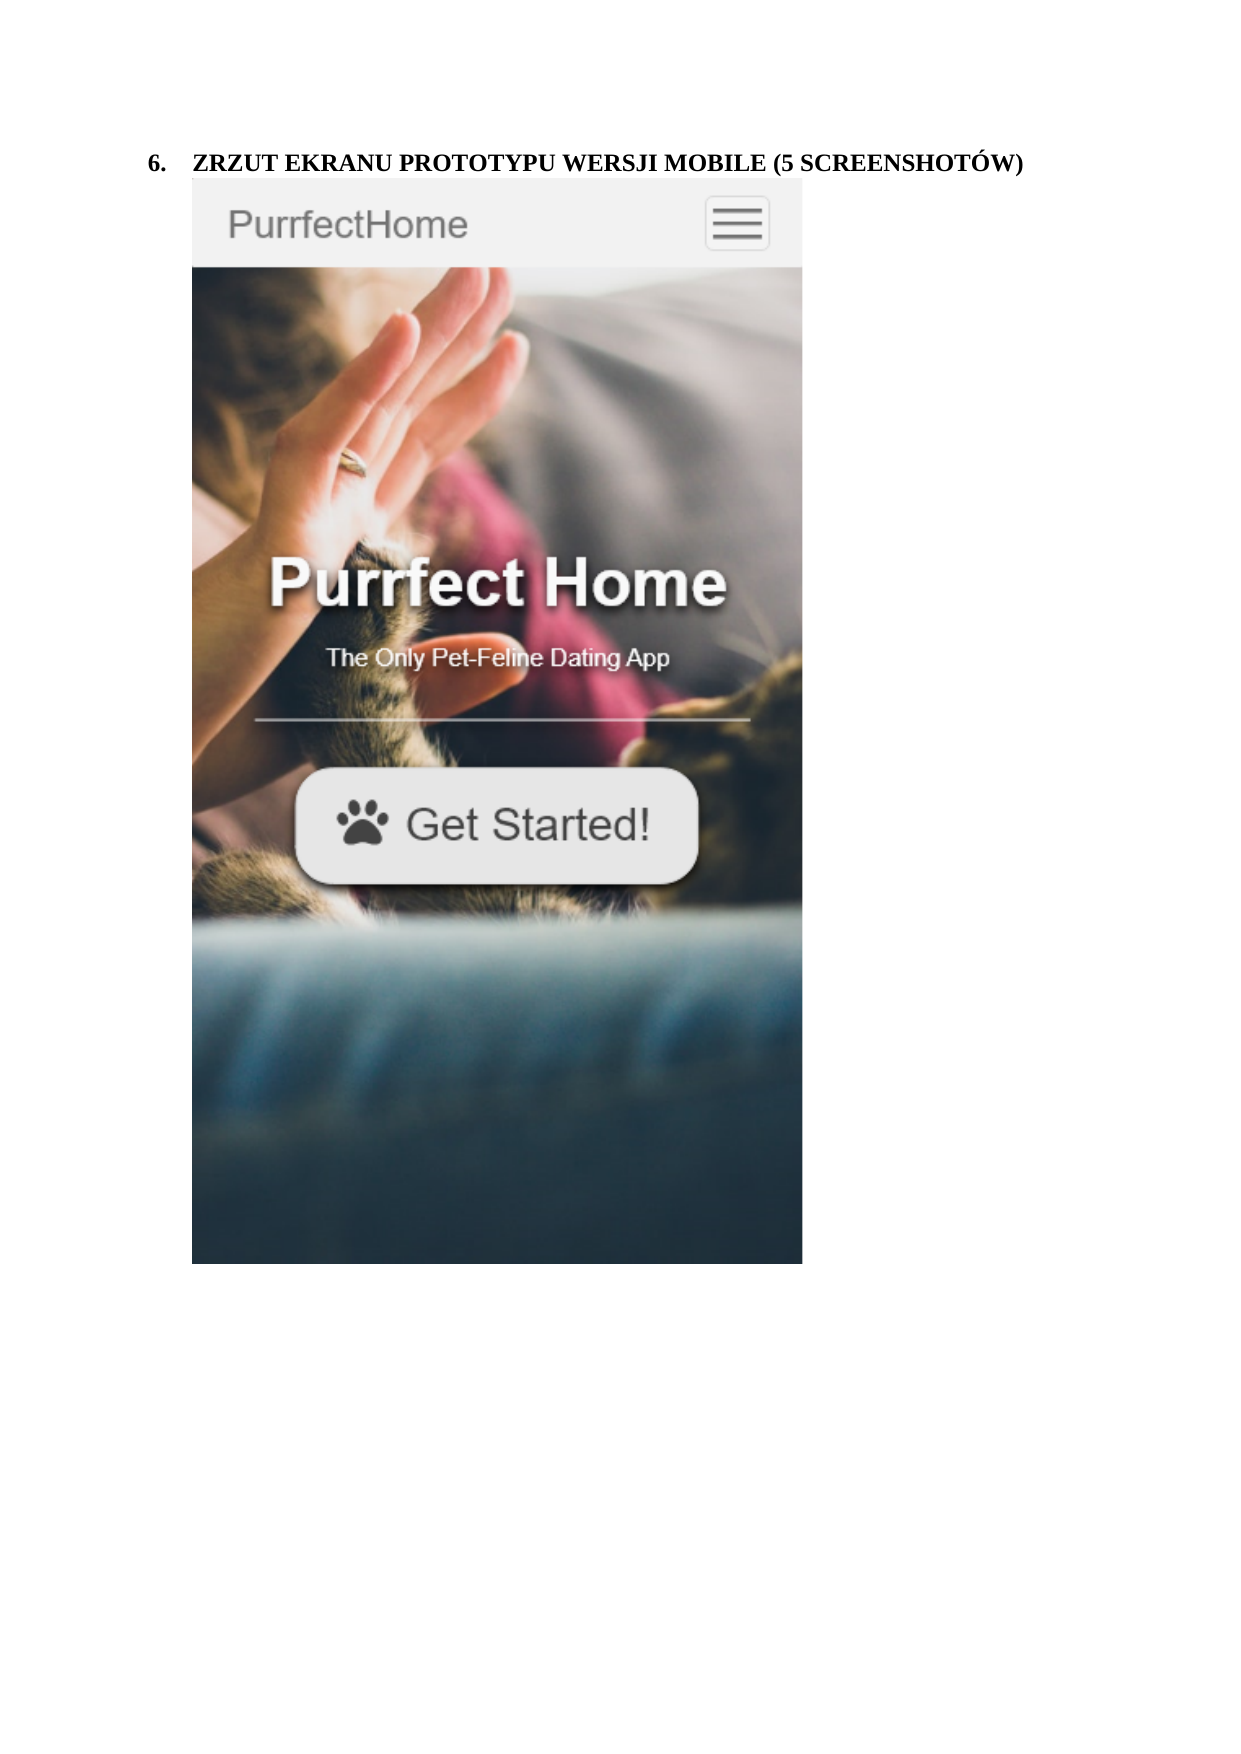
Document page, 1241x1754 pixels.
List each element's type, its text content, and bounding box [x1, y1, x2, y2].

picture [192, 178, 803, 1264]
